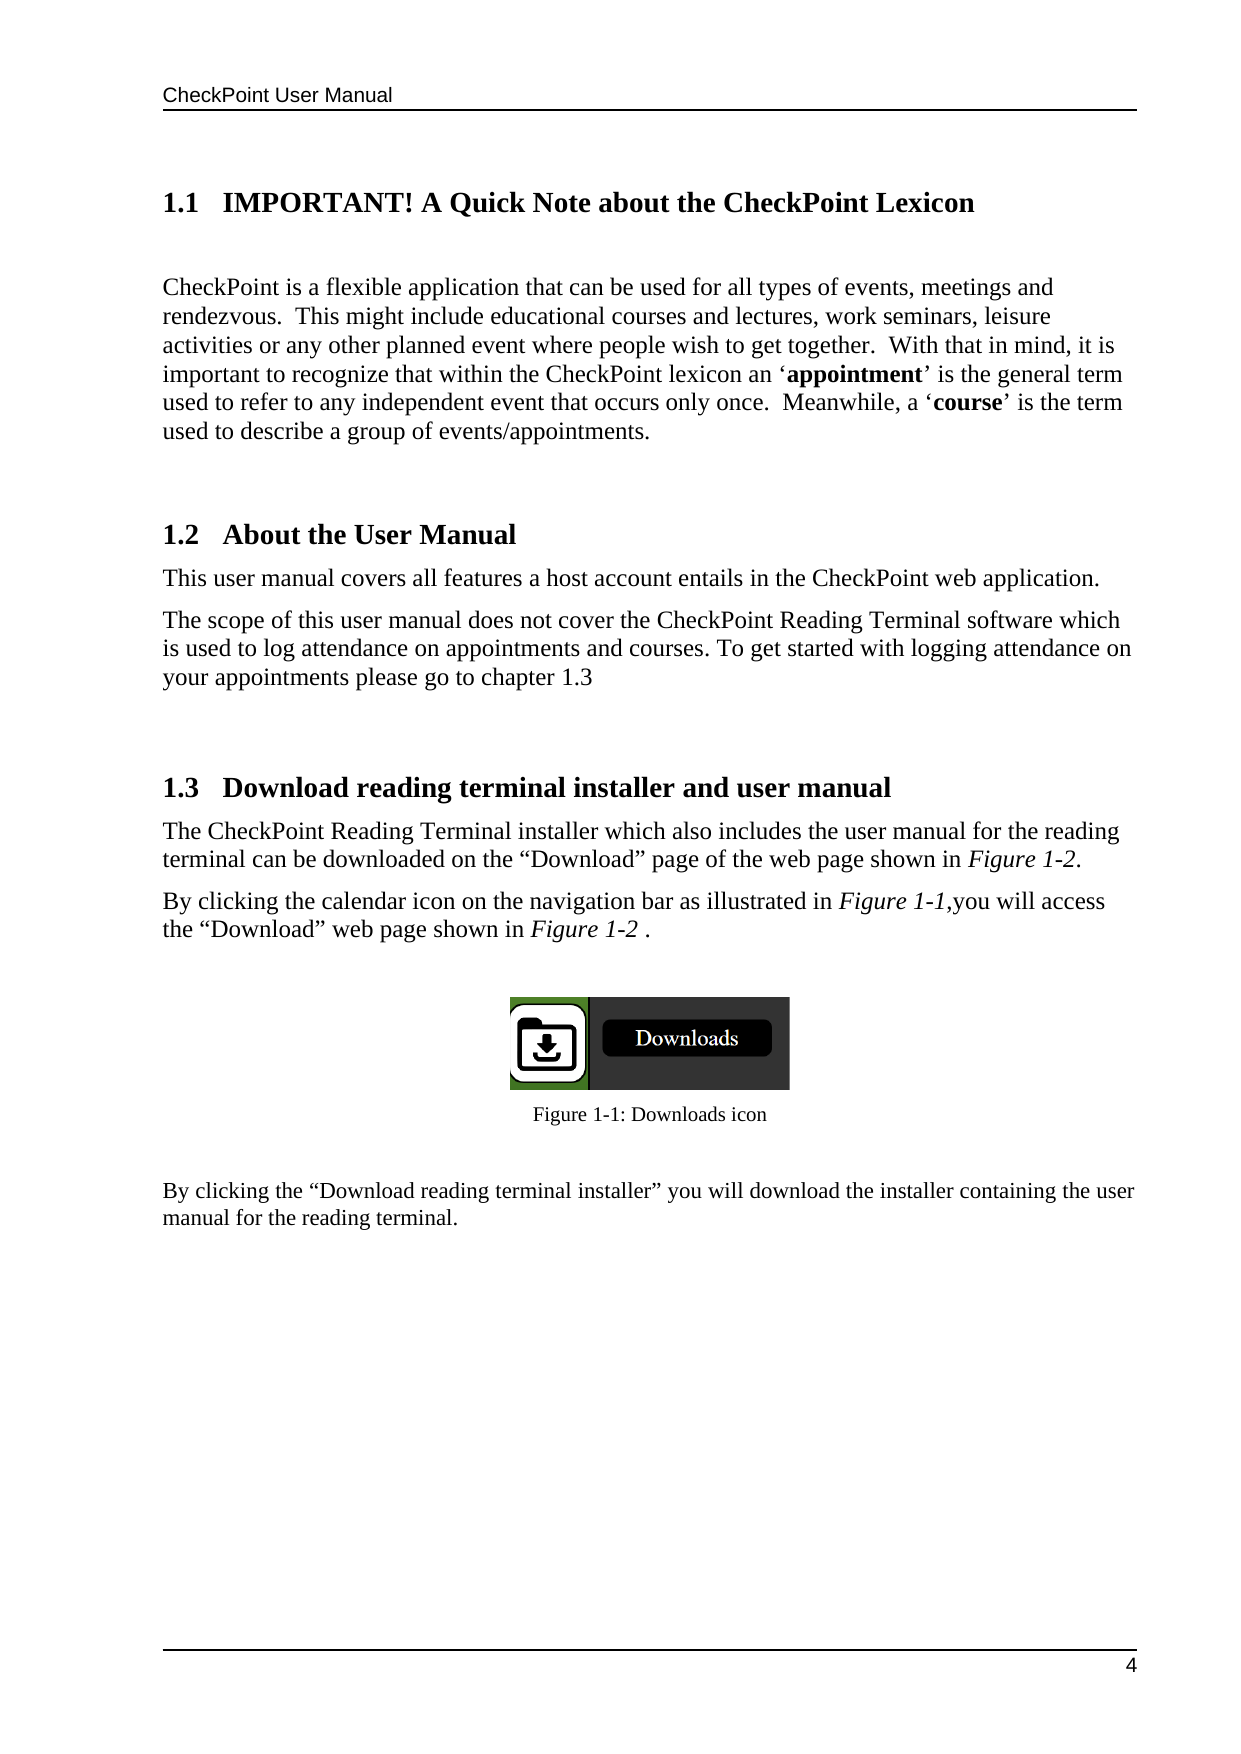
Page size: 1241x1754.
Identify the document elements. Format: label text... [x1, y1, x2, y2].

text The scope of this user manual does not cover the CheckPoint Reading Terminal software which is used to log attendance on appointments and courses. To get started with logging attendance on your appointments please go to chapter 1.3 [162, 605, 1137, 691]
subtitle IMPORTANT! A Quick Note about the CheckPoint Lexicon [162, 185, 1137, 219]
text This user manual covers all features a host account entails in the CheckPoint web application. [162, 563, 1137, 592]
text By clicking the “Download reading terminal installer” you will download the installer containing the user manual for the reading terminal. [162, 1177, 1137, 1230]
text Figure 1-1: Downloads icon [162, 1102, 1137, 1126]
text CheckPoint is a flexible application that can be used for all types of events, meetings and rendezvous. This might include educational courses and lectures, work seminars, leisure activities or any other planned event where people wish to get together. With that in mind, it is important to recognize that within the CheckPoint lexicon an ‘appointment’ is the general term used to refer to any independent event that occurs only once. Meanwhile, a ‘course’ is the term used to describe a group of events/appointments. [162, 272, 1137, 445]
picture [510, 997, 790, 1090]
subtitle About the User Manual [162, 517, 1137, 551]
text The CheckPoint Reading Terminal installer which also includes the user manual for the reading terminal can be downloaded on the “Download” page of the web page shown in Figure 1-2. [162, 816, 1137, 873]
subtitle Download reading terminal installer and user manual [162, 770, 1137, 803]
text By clicking the calendar icon on the navigation bar as illustrated in Figure 1-1,you will access the “Download” web page shown in Figure 1-2 . [162, 886, 1137, 943]
